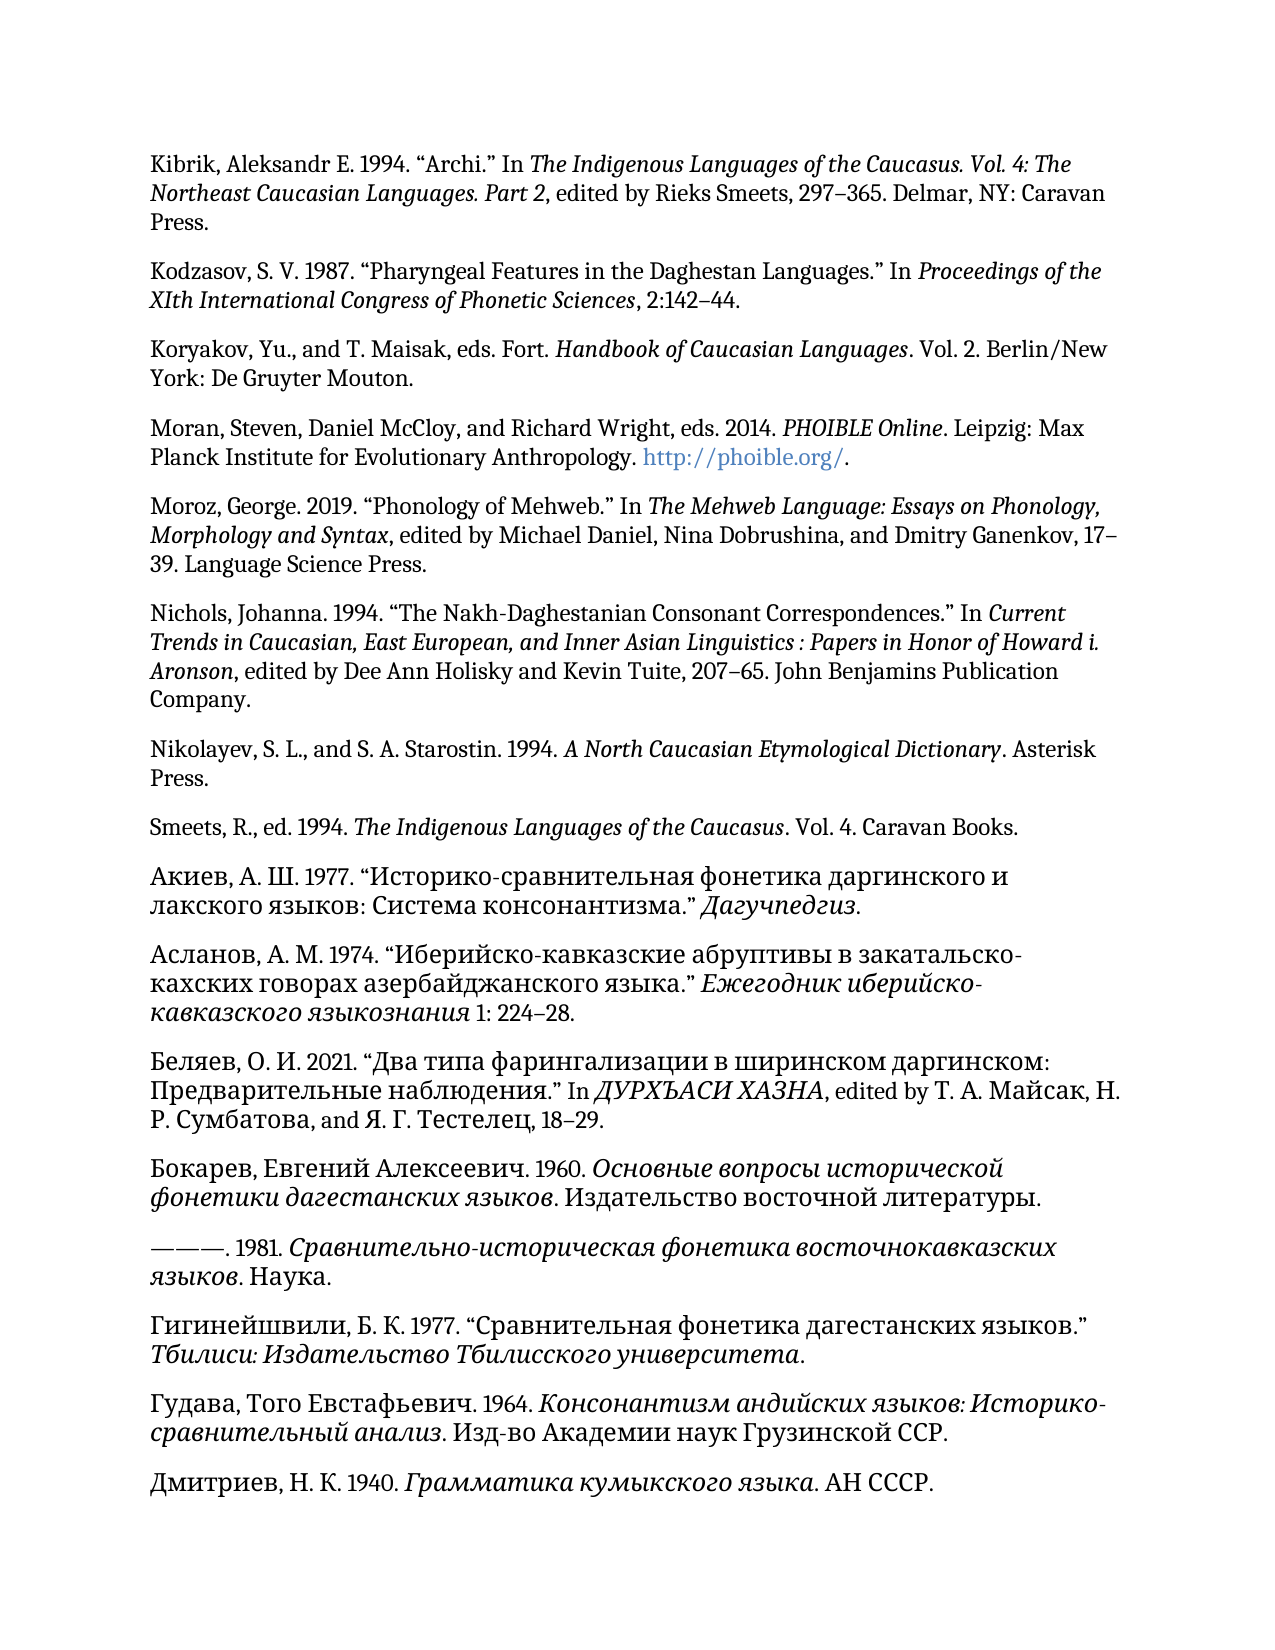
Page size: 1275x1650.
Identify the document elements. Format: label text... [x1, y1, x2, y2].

text Гигинейшвили, Б. К. 1977. “Сравнительная фонетика дагестанских языков.” Тбилиси: Издательство Тбилисского университета. [150, 1312, 1125, 1369]
text Kodzasov, S. V. 1987. “Pharyngeal Features in the Daghestan Languages.” In Proceedings of the XIth International Congress of Phonetic Sciences, 2:142–44. [150, 257, 1125, 314]
text Moroz, George. 2019. “Phonology of Mehweb.” In The Mehweb Language: Essays on Phonology, Morphology and Syntax, edited by Michael Daniel, Nina Dobrushina, and Dmitry Ganenkov, 17–39. Language Science Press. [150, 492, 1125, 578]
text Бокарев, Евгений Алексеевич. 1960. Основные вопросы исторической фонетики дагестанских языков. Издательство восточной литературы. [150, 1155, 1125, 1213]
text Беляев, О. И. 2021. “Два типа фарингализации в ширинском даргинском: Предварительные наблюдения.” In ДУРХЪАСИ ХАЗНА, edited by Т. А. Майсак, Н. Р. Сумбатова, and Я. Г. Тестелец, 18–29. [150, 1048, 1125, 1134]
text Koryakov, Yu., and T. Maisak, eds. Fort. Handbook of Caucasian Languages. Vol. 2. Berlin/New York: De Gruyter Mouton. [150, 335, 1125, 393]
text Акиев, А. Ш. 1977. “Историко-сравнительная фонетика даргинского и лакского языков: Система консонантизма.” Дагучпедгиз. [150, 863, 1125, 920]
text Kibrik, Aleksandr E. 1994. “Archi.” In The Indigenous Languages of the Caucasus. Vol. 4: The Northeast Caucasian Languages. Part 2, edited by Rieks Smeets, 297–365. Delmar, NY: Caravan Press. [150, 150, 1125, 236]
text Moran, Steven, Daniel McCloy, and Richard Wright, eds. 2014. PHOIBLE Online. Leipzig: Max Planck Institute for Evolutionary Anthropology. http://phoible.org/. [150, 414, 1125, 471]
text Асланов, А. М. 1974. “Иберийско-кавказские абруптивы в закатальско-кахских говорах азербайджанского языка.” Ежегодник иберийско-кавказского языкознания 1: 224–28. [150, 941, 1125, 1027]
text Nichols, Johanna. 1994. “The Nakh-Daghestanian Consonant Correspondences.” In Current Trends in Caucasian, East European, and Inner Asian Linguistics : Papers in Honor of Howard i. Aronson, edited by Dee Ann Holisky and Kevin Tuite, 207–65. John Benjamins Publication Company. [150, 599, 1125, 714]
text ———. 1981. Сравнительно-историческая фонетика восточнокавказских языков. Наука. [150, 1234, 1125, 1291]
text Nikolayev, S. L., and S. A. Starostin. 1994. A North Caucasian Etymological Dictionary. Asterisk Press. [150, 735, 1125, 792]
text Гудава, Того Евстафьевич. 1964. Консонантизм андийских языков: Историко-сравнительный анализ. Изд-во Академии наук Грузинской ССР. [150, 1390, 1125, 1448]
text Smeets, R., ed. 1994. The Indigenous Languages of the Caucasus. Vol. 4. Caravan Books. [150, 813, 1125, 842]
text Дмитриев, Н. К. 1940. Грамматика кумыкского языка. АН СССР. [150, 1469, 1125, 1497]
